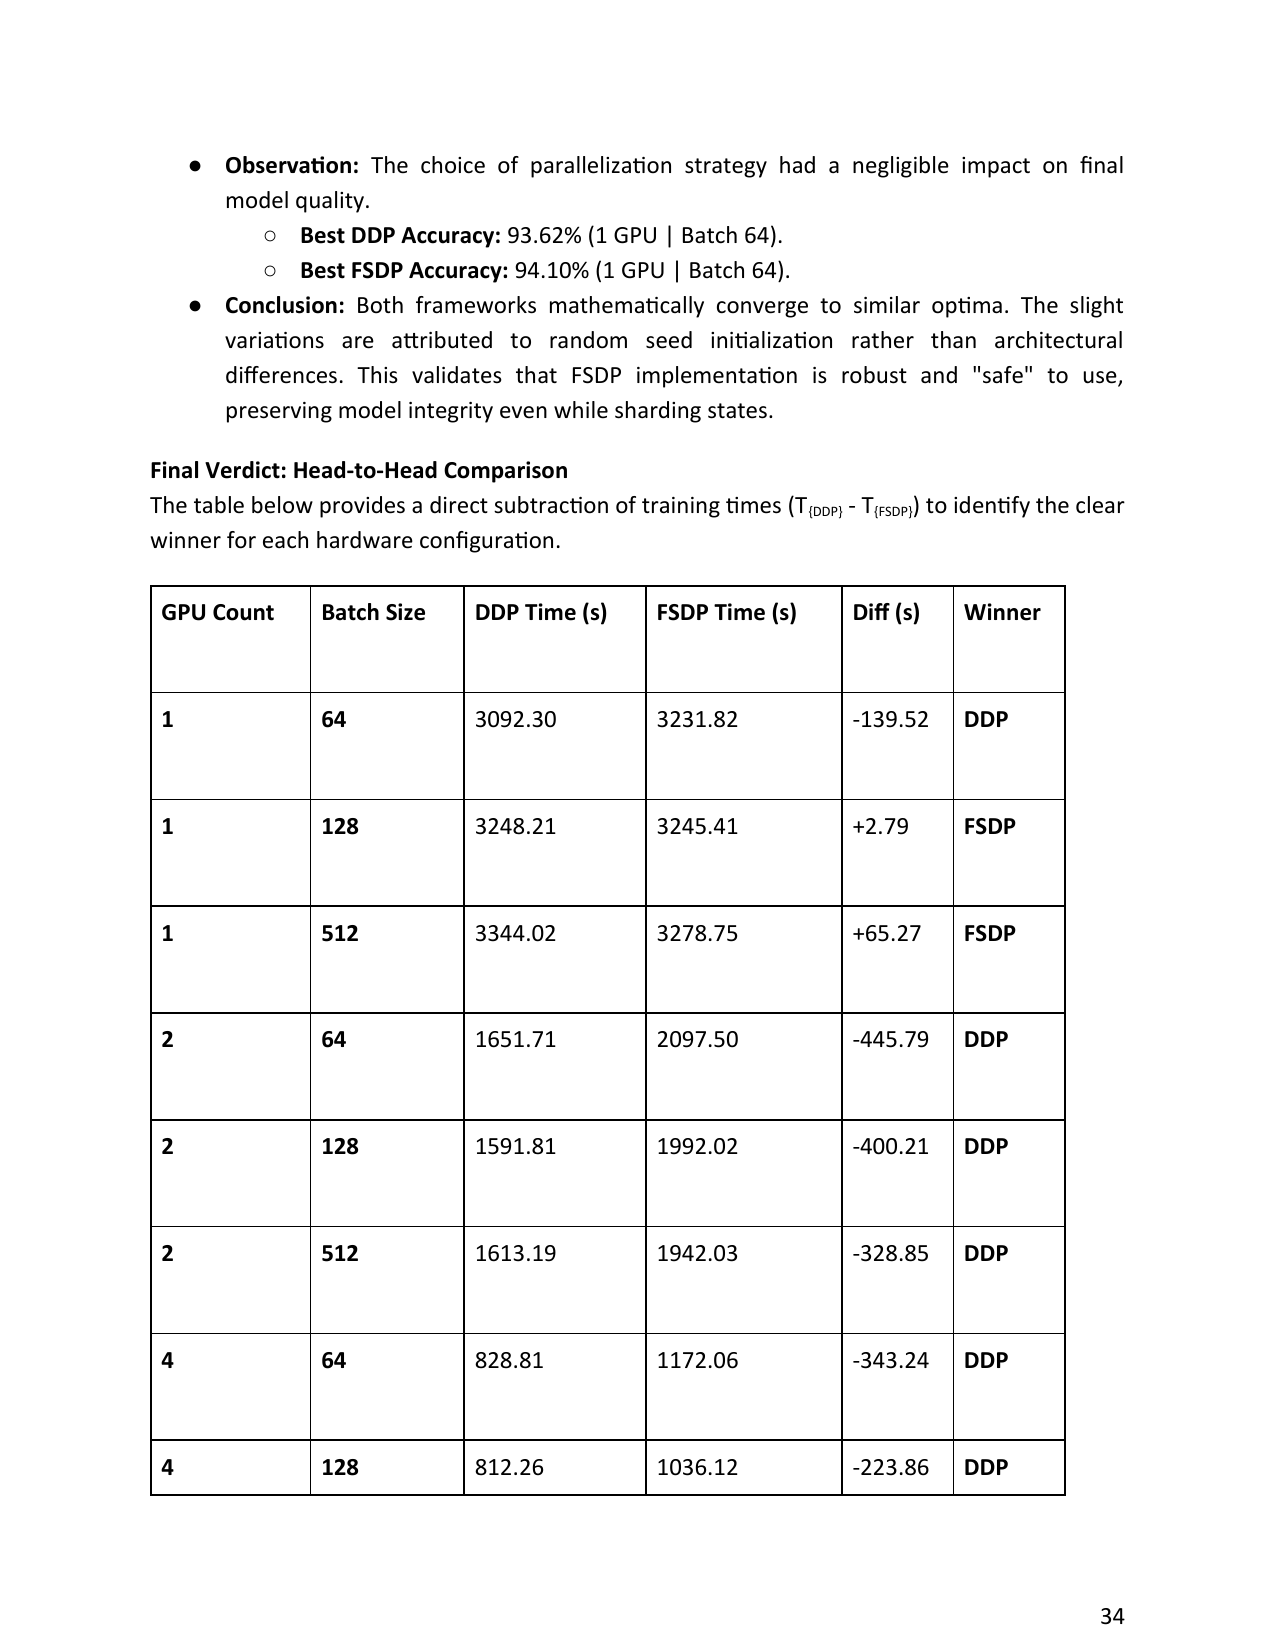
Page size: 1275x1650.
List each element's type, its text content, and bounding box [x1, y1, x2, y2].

table_cell +2.79 [843, 800, 953, 905]
table_cell FSDP [954, 907, 1064, 1012]
table_cell 3245.41 [647, 800, 841, 905]
table_cell DDP [954, 1227, 1064, 1332]
table_cell DDP [954, 1014, 1064, 1119]
table_cell 512 [311, 907, 463, 1012]
table_cell 1 [152, 907, 310, 1012]
table_cell 512 [311, 1227, 463, 1332]
table_cell 3231.82 [647, 693, 841, 798]
table_cell 128 [311, 1121, 463, 1226]
table_cell 3092.30 [465, 693, 645, 798]
list Observation: The choice of parallelization strategy had a negligible impact on final model quality. [187, 150, 1125, 216]
table_cell 4 [152, 1441, 310, 1494]
list Best FSDP Accuracy: 94.10% (1 GPU | Batch 64). [262, 255, 1125, 286]
table_cell -400.21 [843, 1121, 953, 1226]
table_cell +65.27 [843, 907, 953, 1012]
list Conclusion: Both frameworks mathematically converge to similar optima. The slight variations are attributed to random seed initialization rather than architectural differences. This validates that FSDP implementation is robust and "safe" to use, preserving model integrity even while sharding states. [187, 290, 1125, 426]
table_cell 2 [152, 1227, 310, 1332]
table_cell 64 [311, 693, 463, 798]
table_cell 1591.81 [465, 1121, 645, 1226]
table_cell 1942.03 [647, 1227, 841, 1332]
table_cell -139.52 [843, 693, 953, 798]
text Final Verdict: Head-to-Head Comparison [150, 455, 1125, 486]
table_cell -343.24 [843, 1334, 953, 1439]
table_cell DDP [954, 1441, 1064, 1494]
table_cell 2 [152, 1014, 310, 1119]
table_cell -223.86 [843, 1441, 953, 1494]
table_header DDP Time (s) [465, 587, 645, 692]
table_cell -445.79 [843, 1014, 953, 1119]
table_cell 64 [311, 1334, 463, 1439]
list Best DDP Accuracy: 93.62% (1 GPU | Batch 64). [262, 220, 1125, 251]
table_cell DDP [954, 693, 1064, 798]
table_header Batch Size [311, 587, 463, 692]
table_cell 1036.12 [647, 1441, 841, 1494]
table_header Diff (s) [843, 587, 953, 692]
table_cell 128 [311, 1441, 463, 1494]
table_cell DDP [954, 1334, 1064, 1439]
table_cell FSDP [954, 800, 1064, 905]
table_header Winner [954, 587, 1064, 692]
table_cell 3278.75 [647, 907, 841, 1012]
table_cell 2 [152, 1121, 310, 1226]
table_cell 3344.02 [465, 907, 645, 1012]
table_cell 812.26 [465, 1441, 645, 1494]
table_cell 64 [311, 1014, 463, 1119]
table_cell 1 [152, 693, 310, 798]
table_cell 1613.19 [465, 1227, 645, 1332]
table_cell 3248.21 [465, 800, 645, 905]
table_cell 828.81 [465, 1334, 645, 1439]
table_cell 1992.02 [647, 1121, 841, 1226]
text The table below provides a direct subtraction of training times (T{DDP} - T{FSDP}) to identify the clear winner for each hardware configuration. [150, 490, 1125, 556]
table_header GPU Count [152, 587, 310, 692]
table_cell 2097.50 [647, 1014, 841, 1119]
table_cell 4 [152, 1334, 310, 1439]
table_cell 1651.71 [465, 1014, 645, 1119]
table_cell 128 [311, 800, 463, 905]
table_cell DDP [954, 1121, 1064, 1226]
table_header FSDP Time (s) [647, 587, 841, 692]
table_cell -328.85 [843, 1227, 953, 1332]
table_cell 1172.06 [647, 1334, 841, 1439]
table_cell 1 [152, 800, 310, 905]
